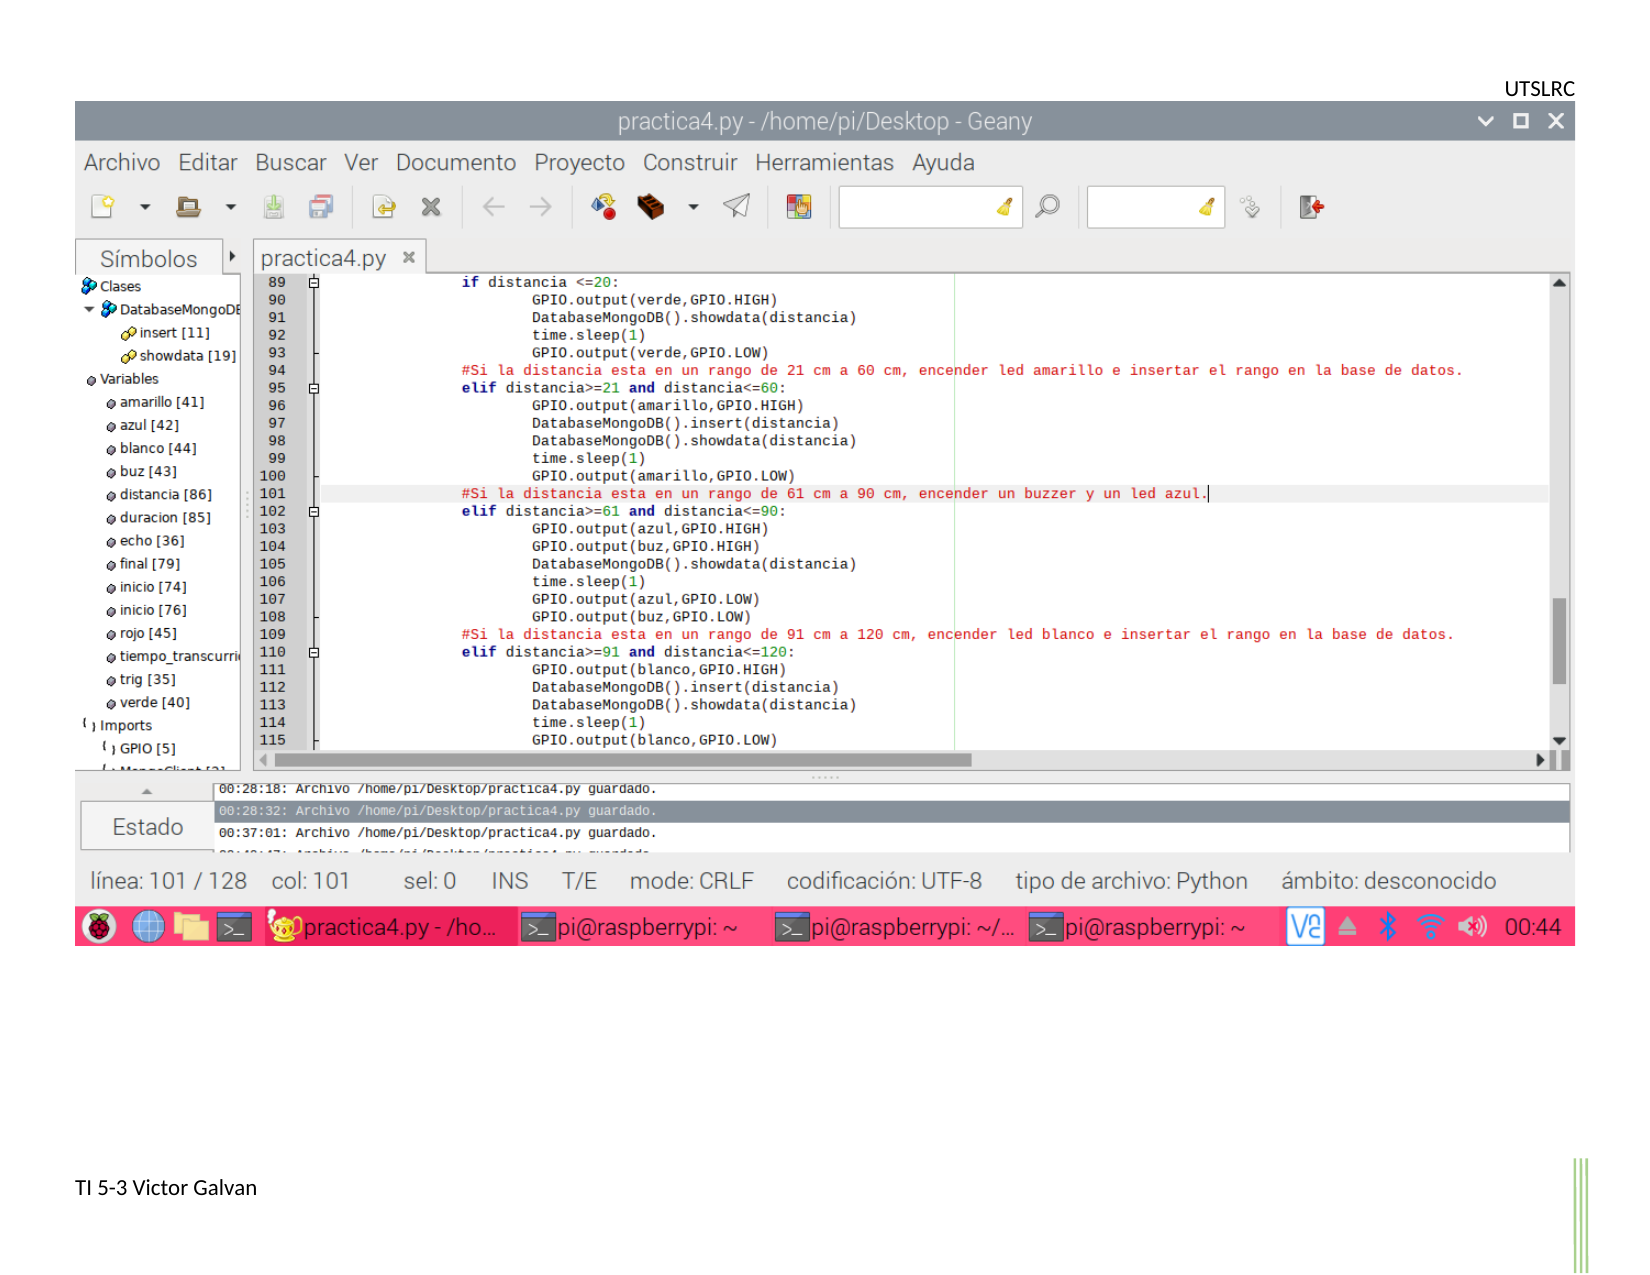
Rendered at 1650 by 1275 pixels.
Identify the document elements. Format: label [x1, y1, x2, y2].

picture [75, 101, 1575, 946]
